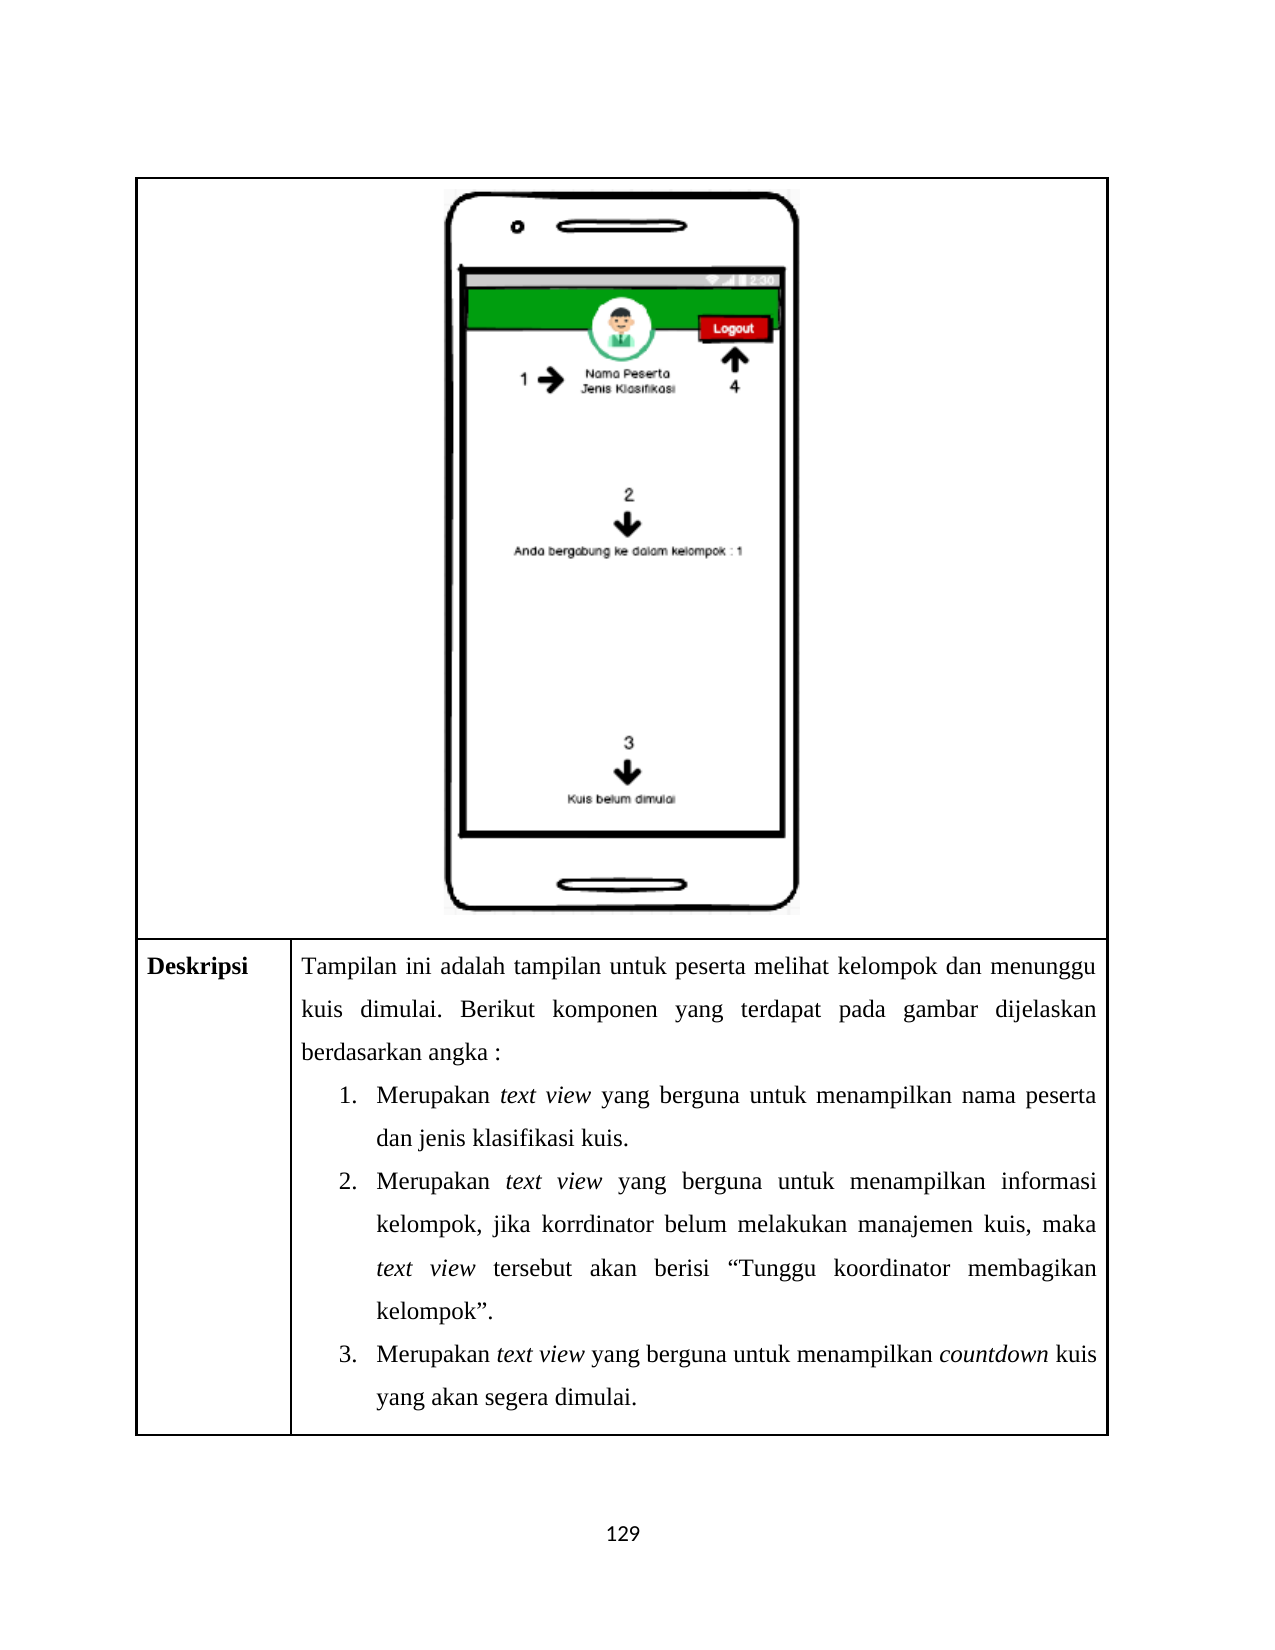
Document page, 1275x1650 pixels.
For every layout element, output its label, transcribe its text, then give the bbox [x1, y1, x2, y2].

table_cell [138, 179, 1106, 938]
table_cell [292, 940, 1106, 1434]
table_cell Deskripsi [138, 940, 290, 1434]
picture [443, 189, 800, 915]
